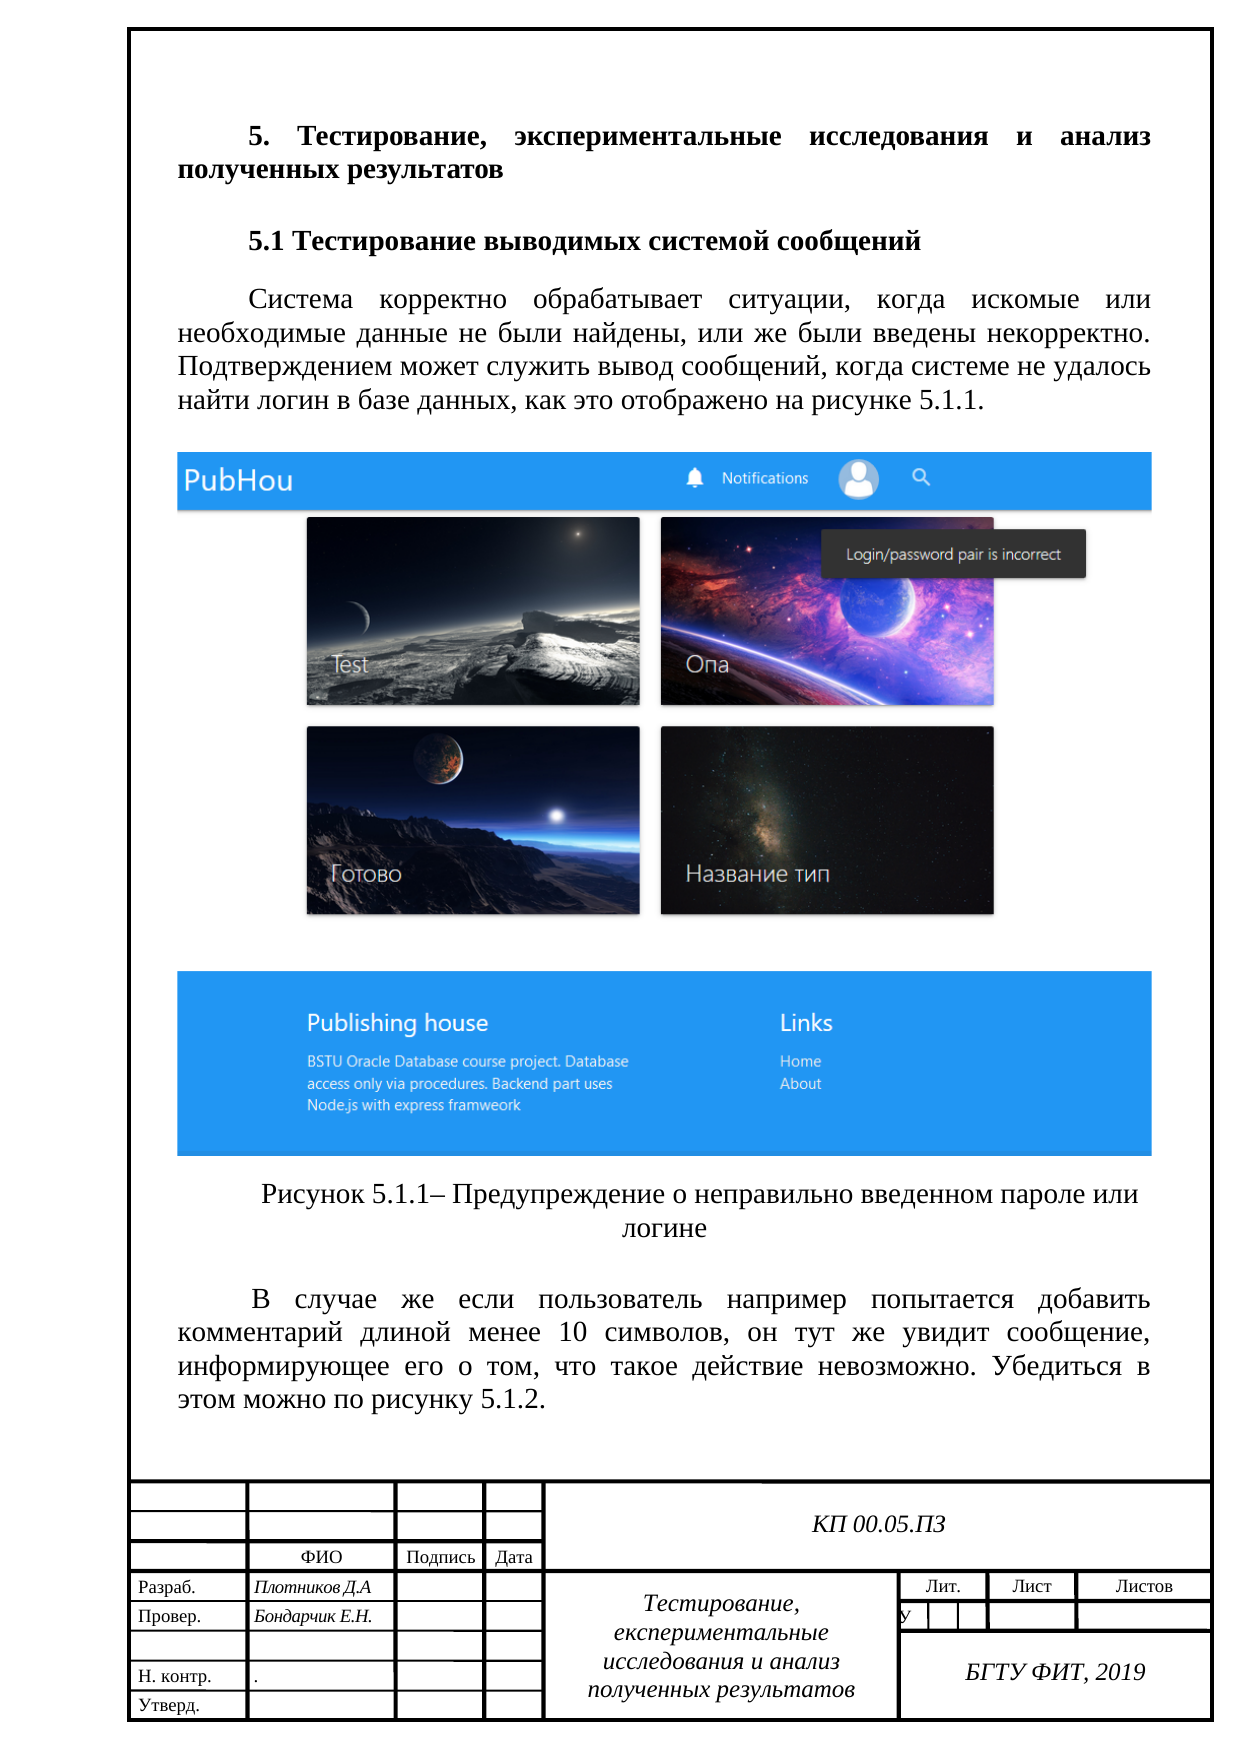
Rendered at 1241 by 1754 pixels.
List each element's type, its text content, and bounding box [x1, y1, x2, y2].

text В случае же если пользователь например попытается добавить комментарий длиной менее 10 символов, он тут же увидит сообщение, информирующее его о том, что такое действие невозможно. Убедиться в этом можно по рисунку 5.1.2. [177, 1281, 1152, 1415]
text Рисунок 5.1.1– Предупреждение о неправильно введенном пароле или логине [177, 1176, 1152, 1243]
picture [177, 452, 1152, 1156]
subtitle 5. Тестирование, экспериментальные исследования и анализ полученных результатов [177, 118, 1152, 185]
subtitle 5.1 Тестирование выводимых системой сообщений [177, 223, 1152, 256]
text Система корректно обрабатывает ситуации, когда искомые или необходимые данные не были найдены, или же были введены некорректно. Подтверждением может служить вывод сообщений, когда системе не удалось найти логин в базе данных, как это отображено на рисунке 5.1.1. [177, 281, 1152, 415]
